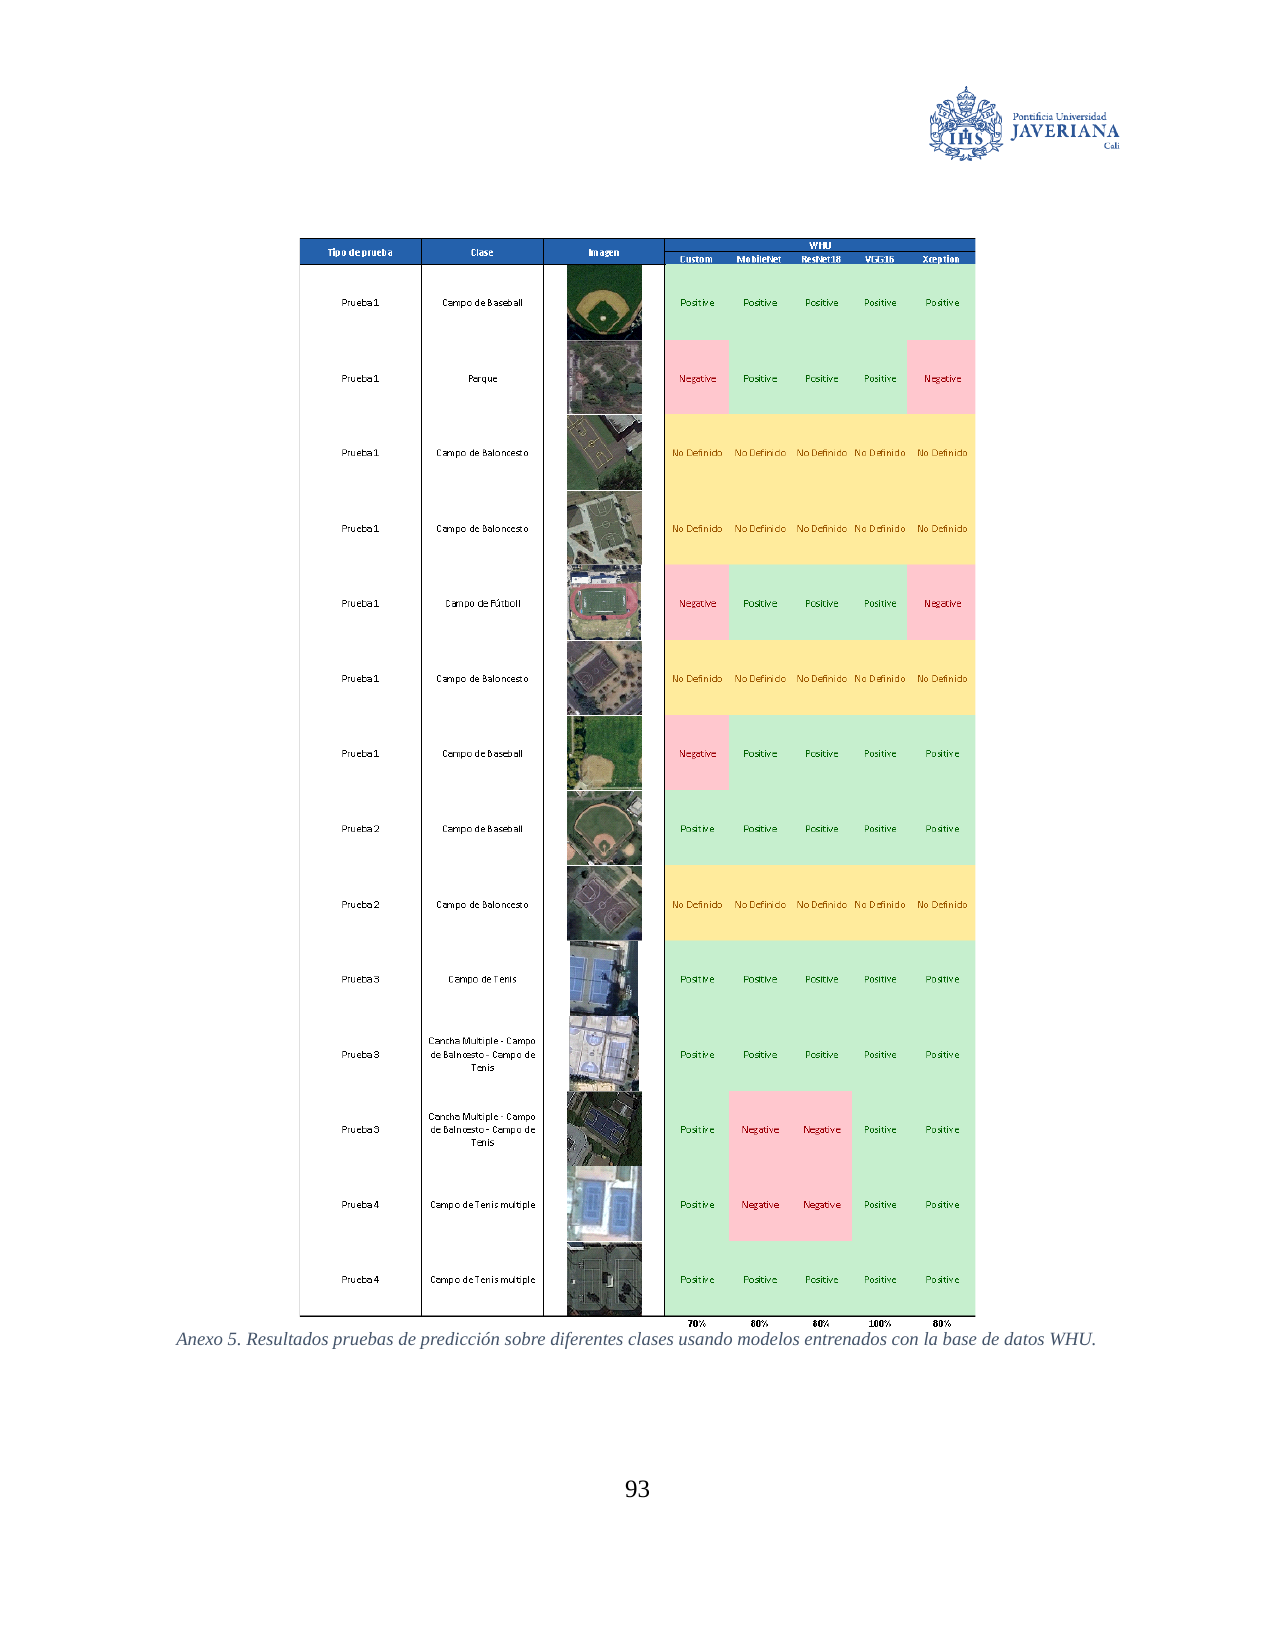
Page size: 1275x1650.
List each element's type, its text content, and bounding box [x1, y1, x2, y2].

picture [920, 75, 1128, 172]
text Anexo 5. Resultados pruebas de predicción sobre diferentes clases usando modelos entrenados con la base de datos WHU. [148, 1328, 1127, 1349]
picture [299, 238, 976, 1328]
